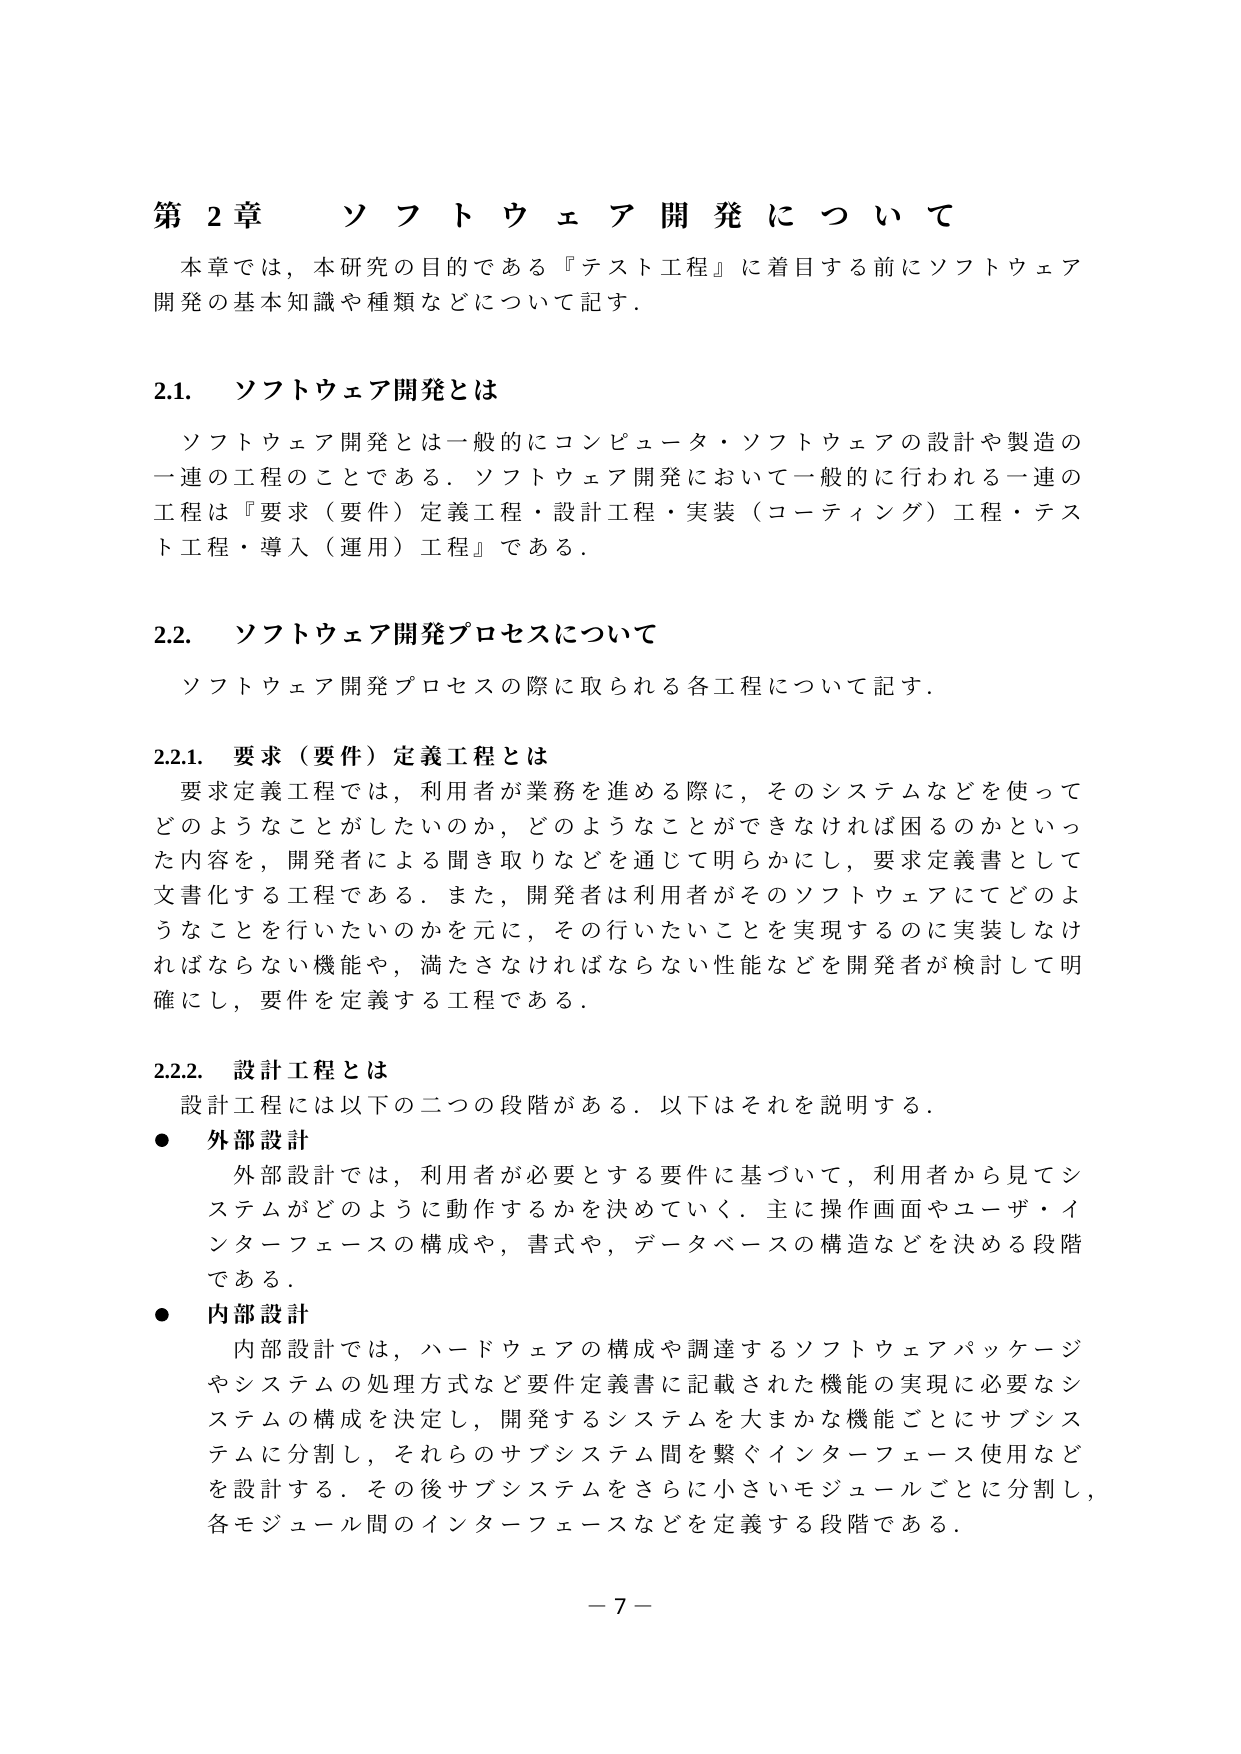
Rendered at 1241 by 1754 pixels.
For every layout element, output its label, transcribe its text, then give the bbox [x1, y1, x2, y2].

list 要求（要件）定義工程とは [153, 737, 1087, 772]
text 内部設計では，ハードウェアの構成や調達するソフトウェアパッケージやシステムの処理方式など要件定義書に記載された機能の実現に必要なシステムの構成を決定し，開発するシステムを大まかな機能ごとにサブシステムに分割し，それらのサブシステム間を繋ぐインターフェース使用などを設計する．その後サブシステムをさらに小さいモジュールごとに分割し，各モジュール間のインターフェースなどを定義する段階である． [201, 1331, 1087, 1540]
list 内部設計 [153, 1296, 1087, 1331]
text 要求定義工程では，利用者が業務を進める際に，そのシステムなどを使ってどのようなことがしたいのか，どのようなことができなければ困るのかといった内容を，開発者による聞き取りなどを通じて明らかにし，要求定義書として文書化する工程である．また，開発者は利用者がそのソフトウェアにてどのようなことを行いたいのかを元に，その行いたいことを実現するのに実装しなければならない機能や，満たさなければならない性能などを開発者が検討して明確にし，要件を定義する工程である． [153, 772, 1087, 1017]
subtitle ソフトウェア開発について [153, 179, 1087, 249]
list ソフトウェア開発とは [153, 353, 1087, 423]
text ソフトウェア開発とは一般的にコンピュータ・ソフトウェアの設計や製造の一連の工程のことである．ソフトウェア開発において一般的に行われる一連の工程は『要求（要件）定義工程・設計工程・実装（コーティング）工程・テスト工程・導入（運用）工程』である． [153, 423, 1087, 563]
text 設計工程には以下の二つの段階がある．以下はそれを説明する． [153, 1086, 1087, 1121]
text 本章では，本研究の目的である『テスト工程』に着目する前にソフトウェア開発の基本知識や種類などについて記す． [153, 249, 1087, 319]
text 外部設計では，利用者が必要とする要件に基づいて，利用者から見てシステムがどのように動作するかを決めていく．主に操作画面やユーザ・インターフェースの構成や，書式や，データベースの構造などを決める段階である． [201, 1156, 1087, 1296]
list 外部設計 [153, 1121, 1087, 1156]
text ソフトウェア開発プロセスの際に取られる各工程について記す． [153, 668, 1087, 702]
list ソフトウェア開発プロセスについて [153, 598, 1087, 668]
list 設計工程とは [153, 1051, 1087, 1086]
